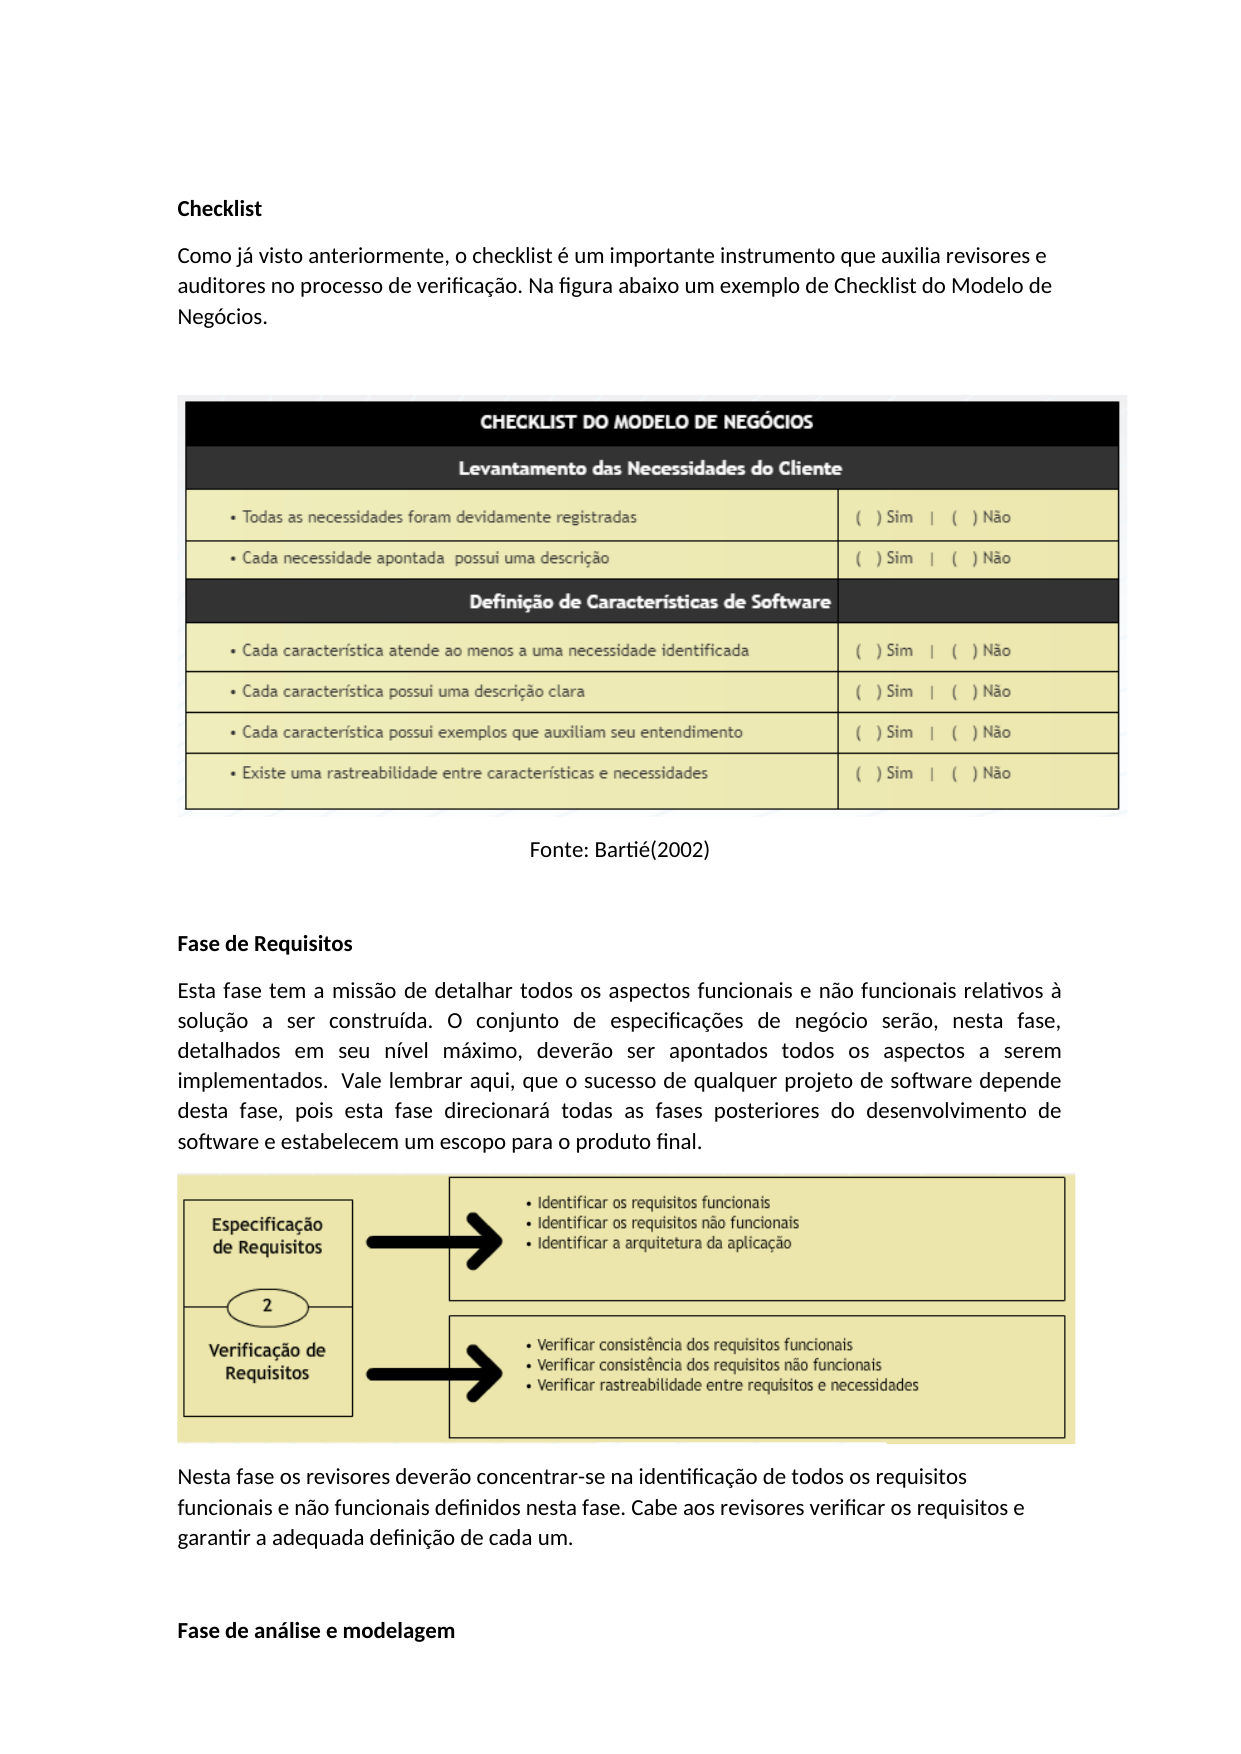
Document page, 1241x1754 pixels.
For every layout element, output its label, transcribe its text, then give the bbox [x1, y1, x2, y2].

text Fase de análise e modelagem [177, 1617, 1063, 1645]
text Como já visto anteriormente, o checklist é um importante instrumento que auxilia revisores e auditores no processo de verificação. Na figura abaixo um exemplo de Checklist do Modelo de Negócios. [177, 241, 1063, 330]
picture [177, 395, 1128, 817]
picture [177, 1173, 1076, 1444]
text Esta fase tem a missão de detalhar todos os aspectos funcionais e não funcionais relativos à solução a ser construída. O conjunto de especificações de negócio serão, nesta fase, detalhados em seu nível máximo, deverão ser apontados todos os aspectos a serem implementados. Vale lembrar aqui, que o sucesso de qualquer projeto de software depende desta fase, pois esta fase direcionará todas as fases posteriores do desenvolvimento de software e estabelecem um escopo para o produto final. [177, 976, 1063, 1155]
text Nesta fase os revisores deverão concentrar-se na identificação de todos os requisitos funcionais e não funcionais definidos nesta fase. Cabe aos revisores verificar os requisitos e garantir a adequada definição de cada um. [177, 1462, 1063, 1551]
text Fonte: Bartié(2002) [177, 835, 1063, 863]
text Checklist [177, 194, 1063, 222]
text Fase de Requisitos [177, 929, 1063, 957]
